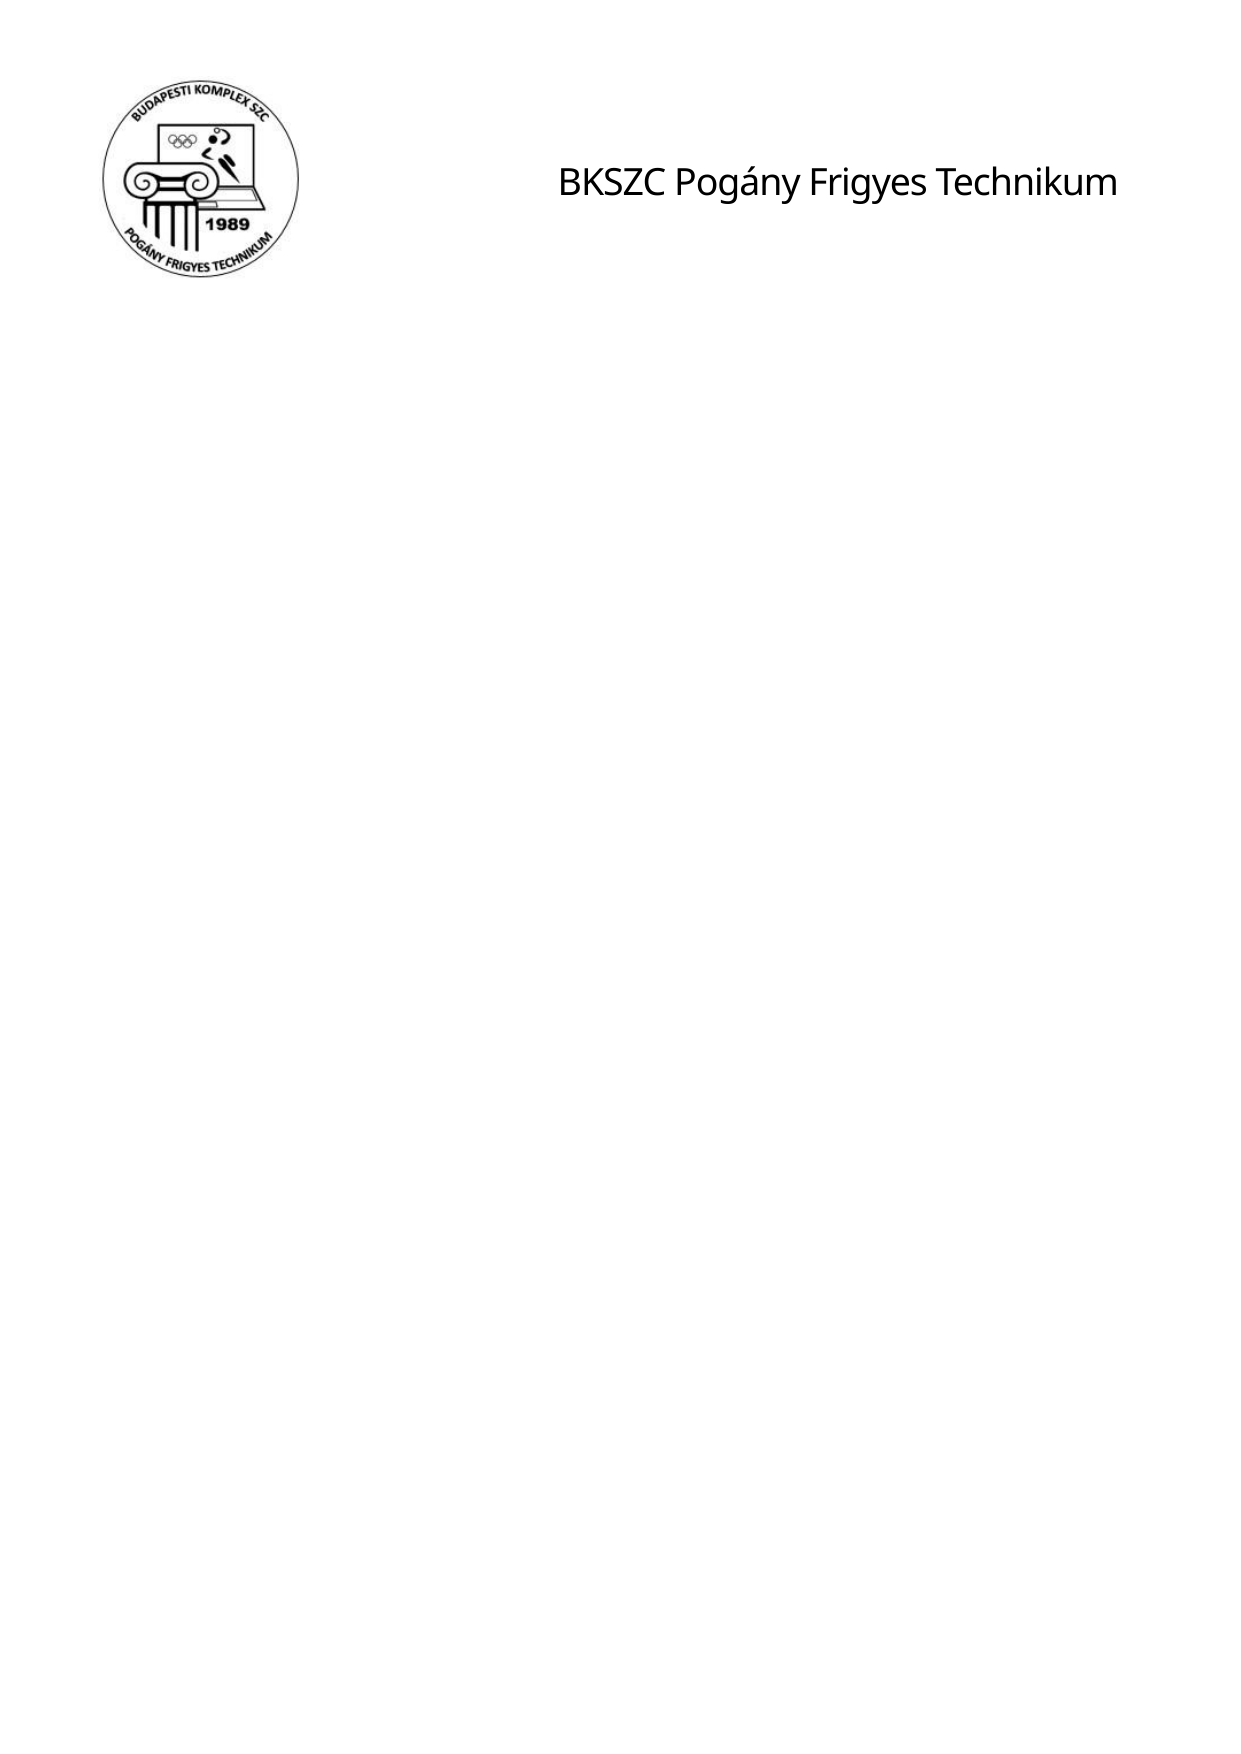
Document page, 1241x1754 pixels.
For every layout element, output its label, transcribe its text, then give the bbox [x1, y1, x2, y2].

picture [98, 76, 305, 279]
title BKSZC Pogány Frigyes Technikum [305, 155, 1120, 206]
